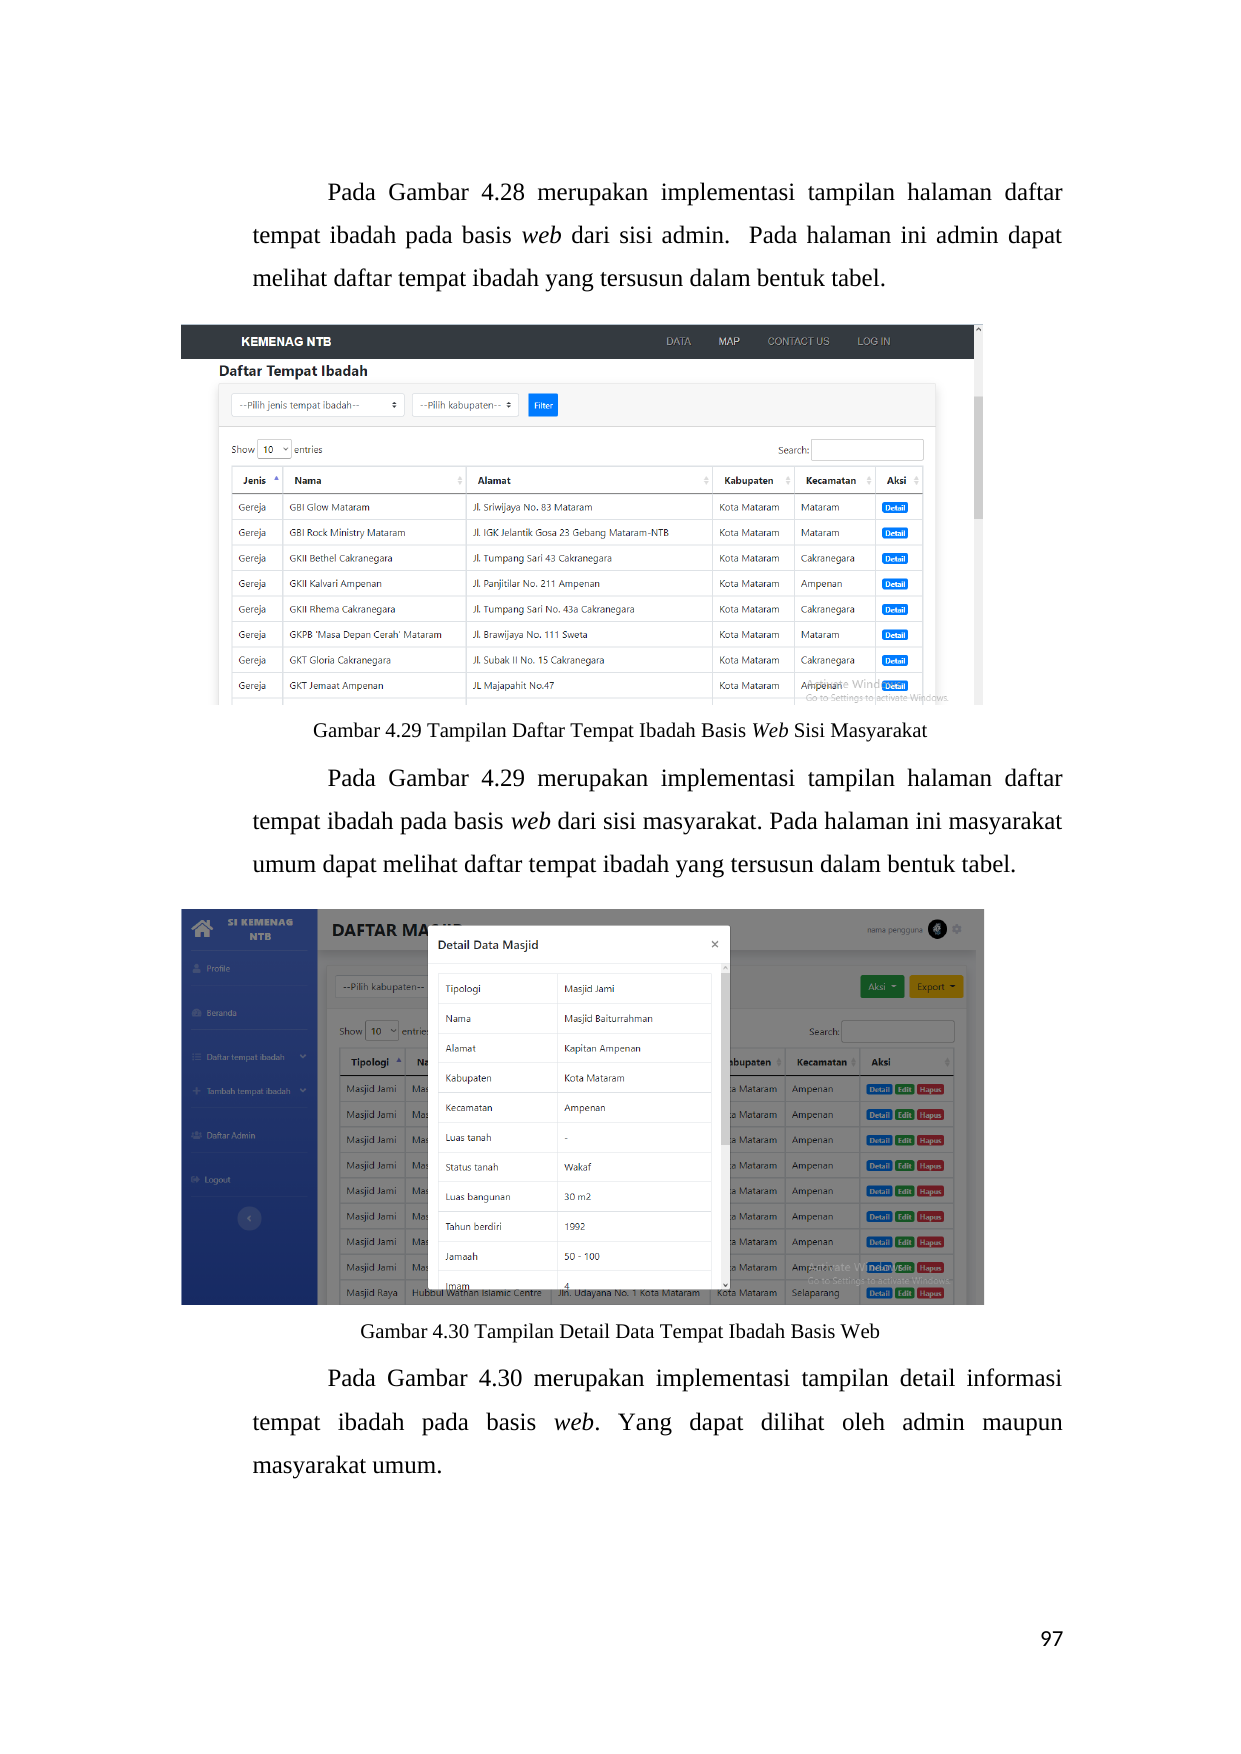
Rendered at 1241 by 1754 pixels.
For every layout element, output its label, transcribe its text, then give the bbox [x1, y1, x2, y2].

text Pada Gambar 4.28 merupakan implementasi tampilan halaman daftar tempat ibadah pada basis web dari sisi admin. Pada halaman ini admin dapat melihat daftar tempat ibadah yang tersusun dalam bentuk tabel. [252, 177, 1063, 292]
picture [181, 323, 983, 705]
text Pada Gambar 4.29 merupakan implementasi tampilan halaman daftar tempat ibadah pada basis web dari sisi masyarakat. Pada halaman ini masyarakat umum dapat melihat daftar tempat ibadah yang tersusun dalam bentuk tabel. [252, 763, 1063, 878]
text Gambar 4.30 Tampilan Detail Data Tempat Ibadah Basis Web [177, 1319, 1063, 1343]
text Pada Gambar 4.30 merupakan implementasi tampilan detail informasi tempat ibadah pada basis web. Yang dapat dilihat oleh admin maupun masyarakat umum. [252, 1363, 1063, 1478]
text Gambar 4.29 Tampilan Daftar Tempat Ibadah Basis Web Sisi Masyarakat [177, 718, 1063, 742]
picture [181, 909, 985, 1305]
